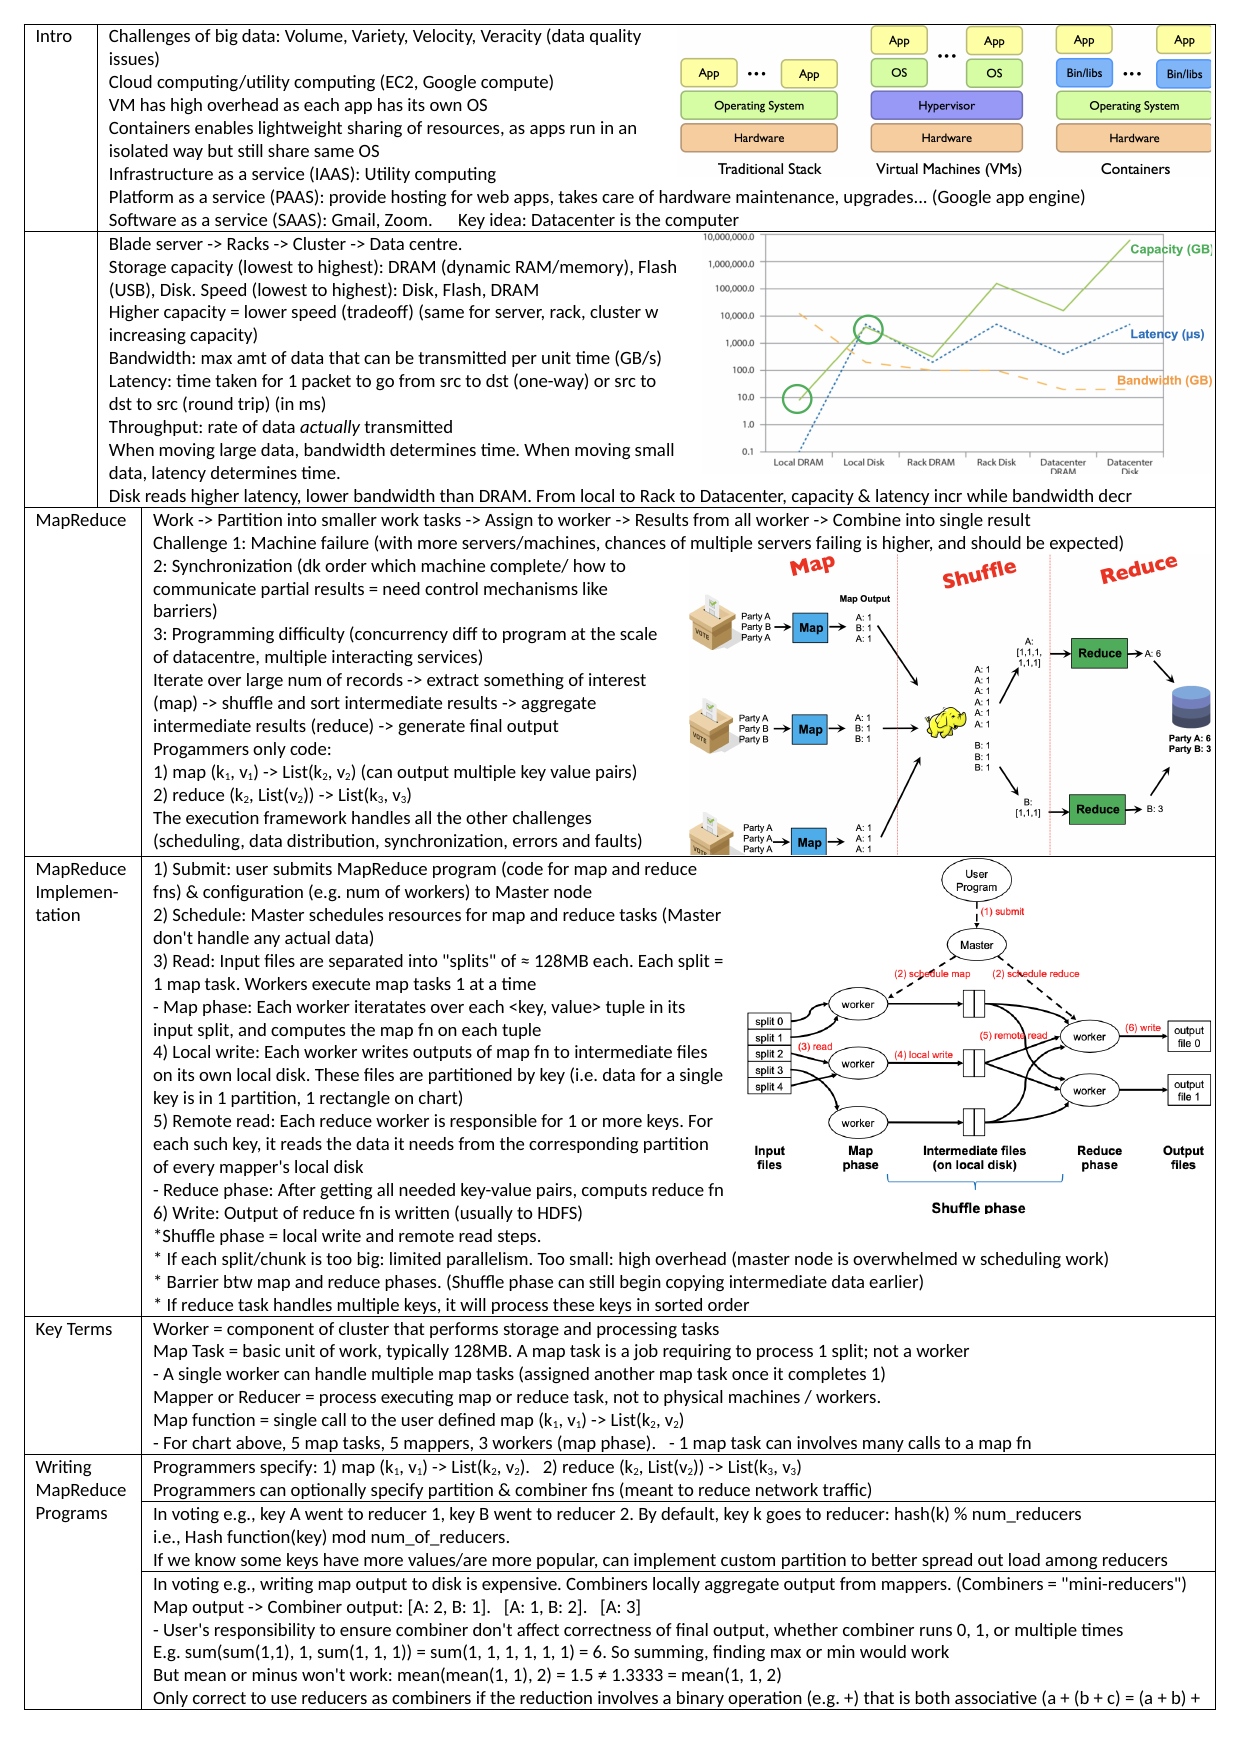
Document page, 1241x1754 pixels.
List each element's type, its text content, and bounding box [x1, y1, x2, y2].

table_header Intro [25, 25, 97, 231]
table_cell Work -> Partition into smaller work tasks -> Assign to worker -> Results from all worker -> Combine into single result Challenge 1: Machine failure (with more servers/machines, chances of multiple servers failing is higher, and should be expected) 2: Synchronization (dk order which machine complete/ how to communicate partial results = need control mechanisms like barriers) 3: Programming difficulty (concurrency diff to program at the scale of datacentre, multiple interacting services) Iterate over large num of records -> extract something of interest (map) -> shuffle and sort intermediate results -> aggregate intermediate results (reduce) -> generate final output Progammers only code: 1) map (k1, v1) -> List(k2, v2) (can output multiple key value pairs) 2) reduce (k2, List(v2)) -> List(k3, v3) The execution framework handles all the other challenges (scheduling, data distribution, synchronization, errors and faults) [142, 508, 1215, 856]
table_cell MapReduce Implemen-tation [25, 857, 141, 1316]
table_cell MapReduce [25, 508, 141, 856]
table_cell In voting e.g., key A went to reducer 1, key B went to reducer 2. By default, key k goes to reducer: hash(k) % num_reducers i.e., Hash function(key) mod num_of_reducers. If we know some keys have more values/are more popular, can implement custom partition to better spread out load among reducers [142, 1502, 1215, 1571]
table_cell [142, 1572, 1215, 1709]
picture [677, 25, 1210, 177]
table_cell 1) Submit: user submits MapReduce program (code for map and reduce fns) & configuration (e.g. num of workers) to Master node 2) Schedule: Master schedules resources for map and reduce tasks (Master don't handle any actual data) 3) Read: Input files are separated into "splits" of ≈ 128MB each. Each split = 1 map task. Workers execute map tasks 1 at a time - Map phase: Each worker iteratates over each <key, value> tuple in its input split, and computes the map fn on each tuple 4) Local write: Each worker writes outputs of map fn to intermediate files on its own local disk. These files are partitioned by key (i.e. data for a single key is in 1 partition, 1 rectangle on chart) 5) Remote read: Each reduce worker is responsible for 1 or more keys. For each such key, it reads the data it needs from the corresponding partition of every mapper's local disk - Reduce phase: After getting all needed key-value pairs, computs reduce fn 6) Write: Output of reduce fn is written (usually to HDFS) *Shuffle phase = local write and remote read steps. * If each split/chunk is too big: limited parallelism. Too small: high overhead (master node is overwhelmed w scheduling work) * Barrier btw map and reduce phases. (Shuffle phase can still begin copying intermediate data earlier) * If reduce task handles multiple keys, it will process these keys in sorted order [142, 857, 1215, 1316]
table_cell [25, 232, 97, 507]
picture [701, 232, 1212, 474]
picture [745, 857, 1212, 1214]
table_cell Worker = component of cluster that performs storage and processing tasks Map Task = basic unit of work, typically 128MB. A map task is a job requiring to process 1 split; not a worker - A single worker can handle multiple map tasks (assigned another map task once it completes 1) Mapper or Reducer = process executing map or reduce task, not to physical machines / workers. Map function = single call to the user defined map (k1, v1) -> List(k2, v2) - For chart above, 5 map tasks, 5 mappers, 3 workers (map phase). - 1 map task can involves many calls to a map fn [142, 1317, 1215, 1454]
table_cell Key Terms [25, 1317, 141, 1454]
table_cell Programmers specify: 1) map (k1, v1) -> List(k2, v2). 2) reduce (k2, List(v2)) -> List(k3, v3) Programmers can optionally specify partition & combiner fns (meant to reduce network traffic) [142, 1455, 1215, 1501]
picture [689, 554, 1212, 855]
table_header Challenges of big data: Volume, Variety, Velocity, Veracity (data quality issues) Cloud computing/utility computing (EC2, Google compute) VM has high overhead as each app has its own OS Containers enables lightweight sharing of resources, as apps run in an isolated way but still share same OS Infrastructure as a service (IAAS): Utility computing Platform as a service (PAAS): provide hosting for web apps, takes care of hardware maintenance, upgrades... (Google app engine) Software as a service (SAAS): Gmail, Zoom. Key idea: Datacenter is the computer [98, 25, 1215, 231]
table_cell Blade server -> Racks -> Cluster -> Data centre. Storage capacity (lowest to highest): DRAM (dynamic RAM/memory), Flash (USB), Disk. Speed (lowest to highest): Disk, Flash, DRAM Higher capacity = lower speed (tradeoff) (same for server, rack, cluster w increasing capacity) Bandwidth: max amt of data that can be transmitted per unit time (GB/s) Latency: time taken for 1 packet to go from src to dst (one-way) or src to dst to src (round trip) (in ms) Throughput: rate of data actually transmitted When moving large data, bandwidth determines time. When moving small data, latency determines time. Disk reads higher latency, lower bandwidth than DRAM. From local to Rack to Datacenter, capacity & latency incr while bandwidth decr [98, 232, 1215, 507]
table_cell Writing MapReduce Programs [25, 1455, 141, 1709]
